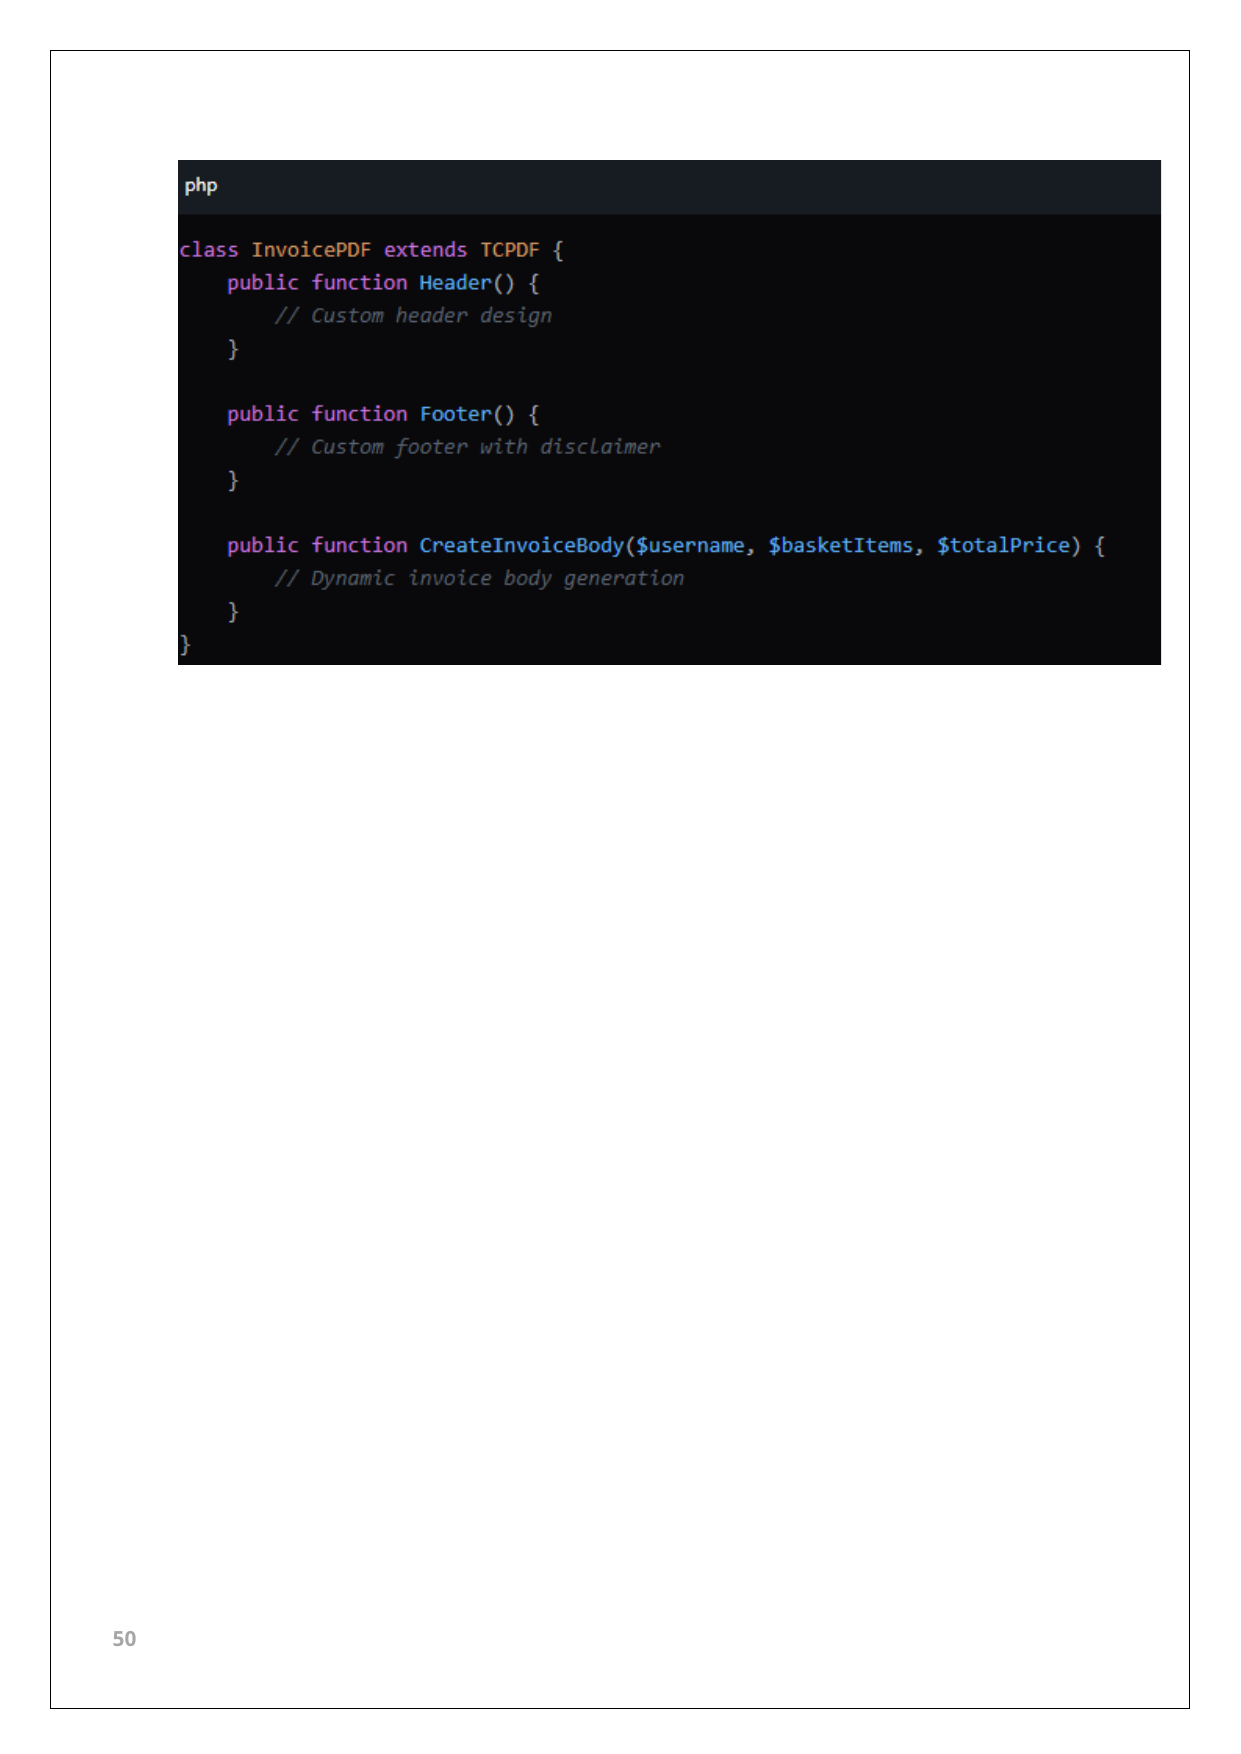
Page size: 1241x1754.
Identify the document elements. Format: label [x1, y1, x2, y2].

picture [178, 160, 1162, 665]
